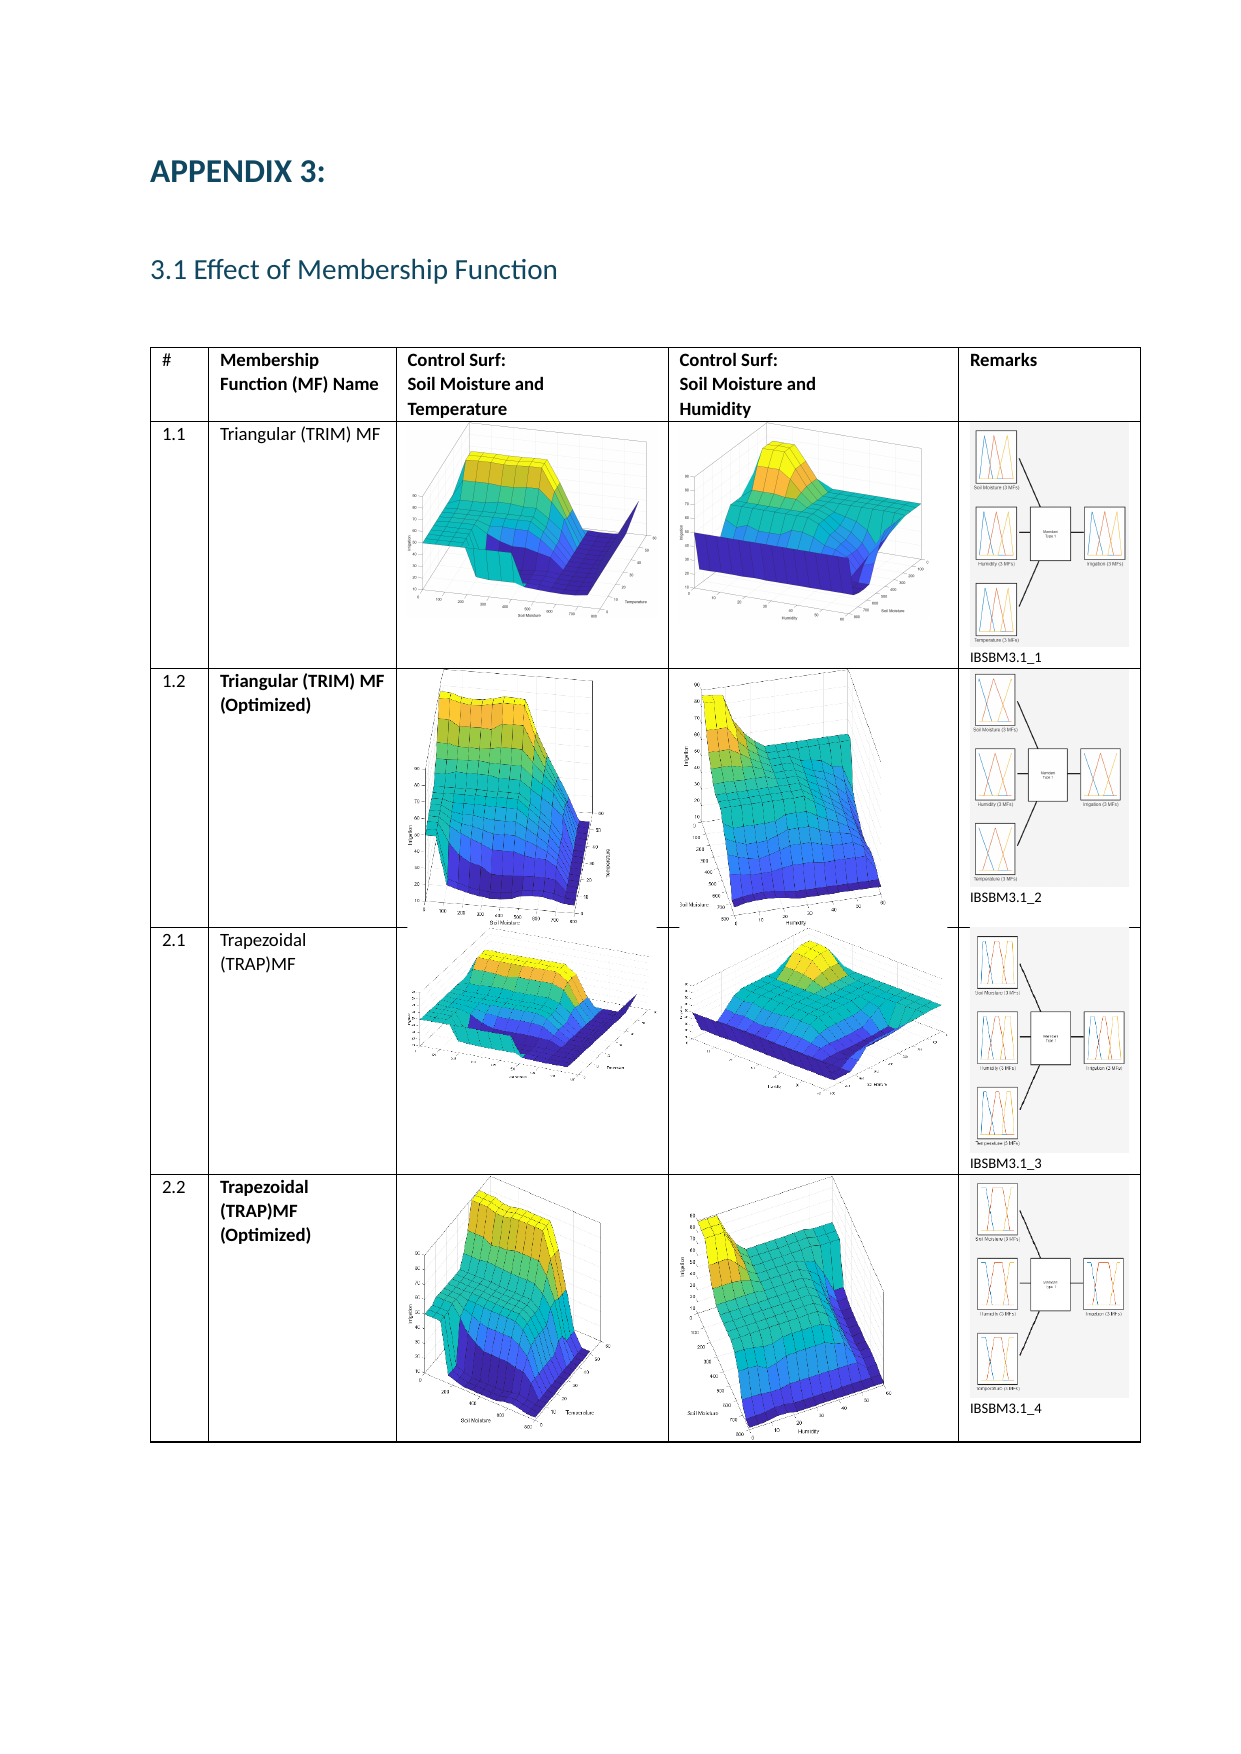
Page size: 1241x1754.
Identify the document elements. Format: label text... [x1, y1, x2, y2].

table_header # [151, 348, 208, 421]
table_cell [669, 422, 958, 668]
picture [679, 927, 948, 1095]
picture [969, 927, 1130, 1153]
table_cell Triangular (TRIM) MF [209, 422, 396, 668]
table_cell [397, 928, 668, 1174]
table_header Remarks [959, 348, 1140, 421]
table_cell [669, 928, 958, 1174]
subtitle APPENDIX 3: [150, 150, 1090, 191]
table_cell Trapezoidal (TRAP)MF [209, 928, 396, 1174]
picture [407, 422, 657, 618]
table_cell [669, 669, 958, 927]
table_cell [397, 669, 668, 927]
table_cell [669, 1175, 958, 1441]
table_cell Triangular (TRIM) MF (Optimized) [209, 669, 396, 927]
table_cell 2.1 [151, 928, 208, 1174]
subtitle 3.1 Effect of Membership Function [150, 251, 1090, 287]
picture [407, 927, 657, 1081]
table_cell 1.1 [151, 422, 208, 668]
table_cell IBSBM3.1_1 [959, 422, 1140, 668]
picture [969, 1175, 1130, 1398]
picture [679, 1175, 892, 1440]
picture [407, 669, 611, 925]
table_cell IBSBM3.1_3 [959, 928, 1140, 1174]
table_header Control Surf: Soil Moisture and Humidity [669, 348, 958, 421]
table_header Control Surf: Soil Moisture and Temperature [397, 348, 668, 421]
table_cell Trapezoidal (TRAP)MF (Optimized) [209, 1175, 396, 1441]
picture [679, 669, 886, 926]
picture [407, 1175, 611, 1429]
table_cell IBSBM3.1_4 [959, 1175, 1140, 1441]
table_header Membership Function (MF) Name [209, 348, 396, 421]
picture [969, 669, 1130, 887]
picture [969, 422, 1130, 647]
table_cell IBSBM3.1_2 [959, 669, 1140, 927]
table_cell [397, 1175, 668, 1441]
table_cell [397, 422, 668, 668]
picture [679, 422, 929, 621]
table_cell 1.2 [151, 669, 208, 927]
table_cell 2.2 [151, 1175, 208, 1441]
